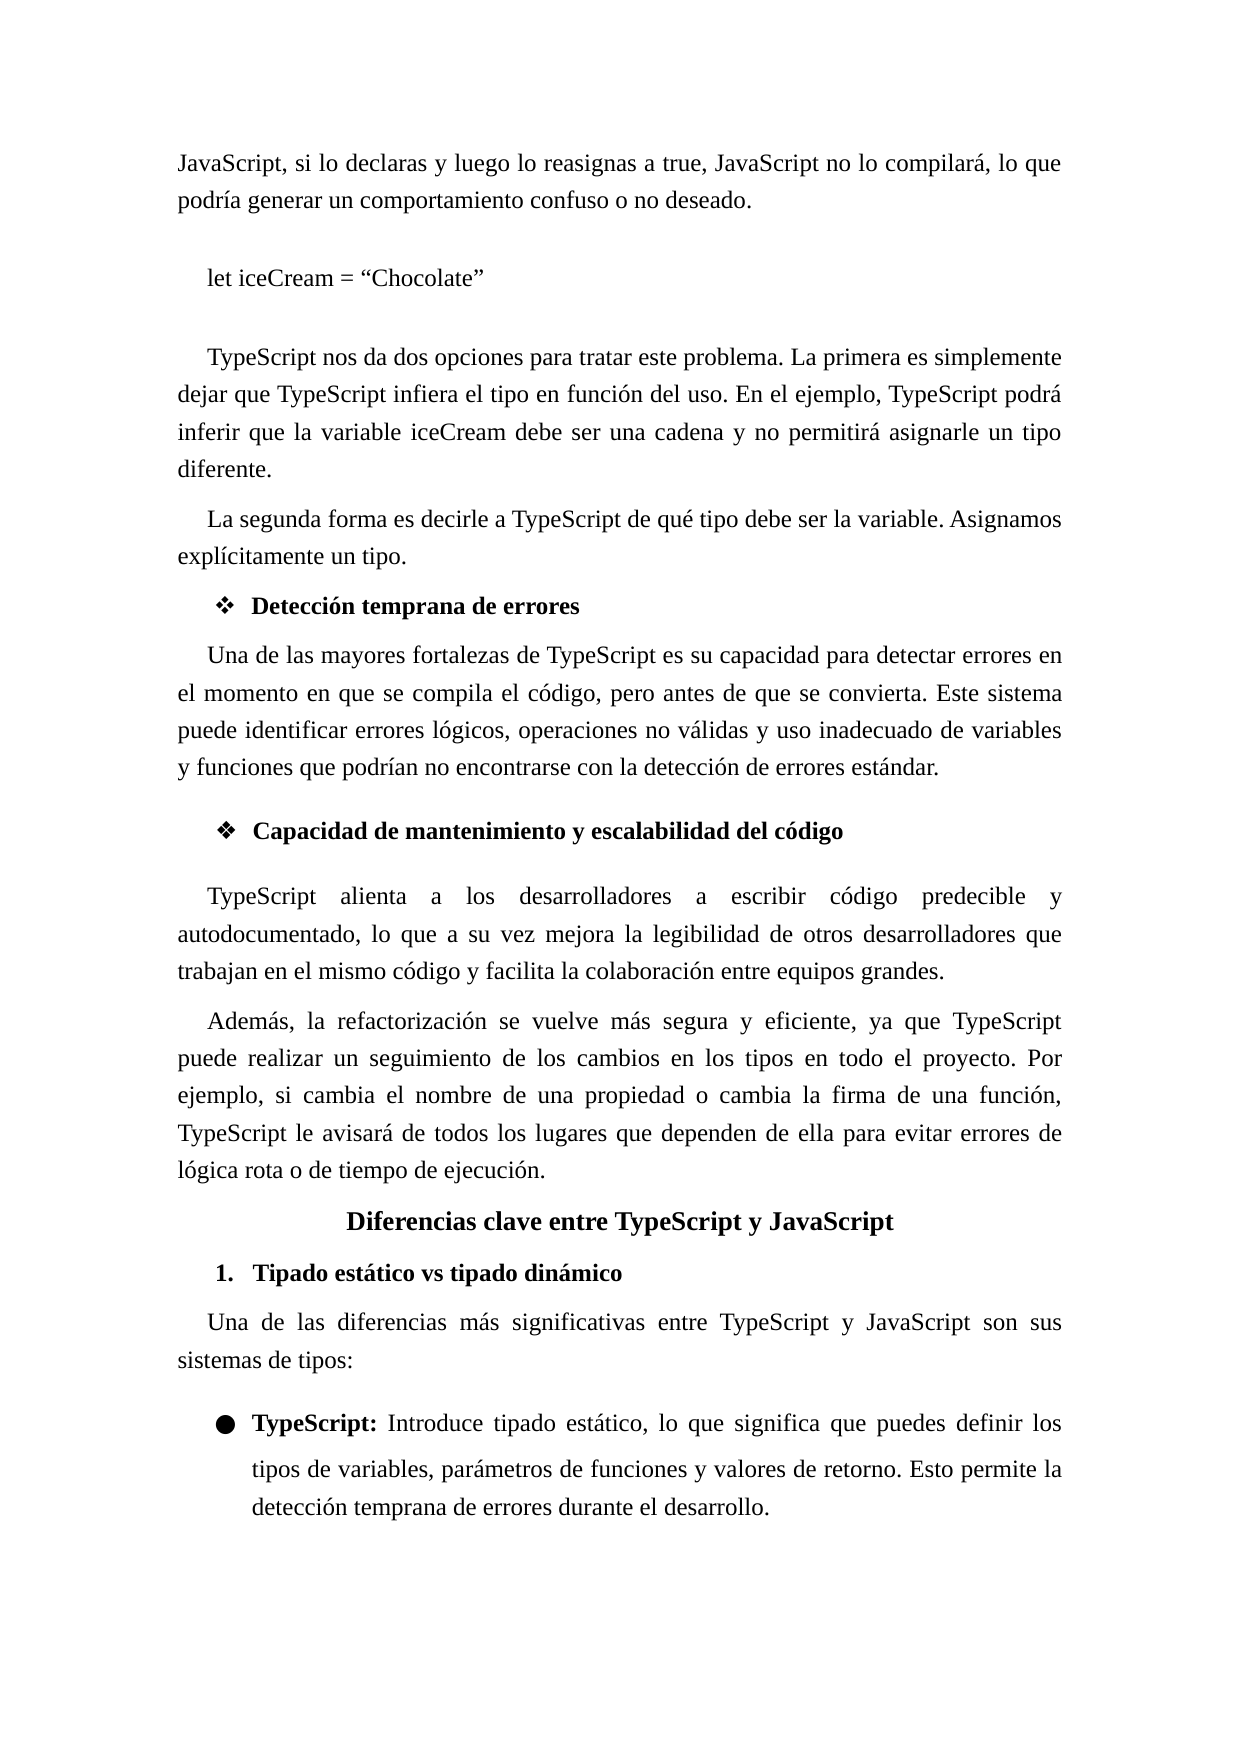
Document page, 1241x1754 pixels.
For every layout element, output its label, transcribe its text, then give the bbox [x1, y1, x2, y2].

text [177, 148, 1063, 214]
subtitle Tipado estático vs tipado dinámico [215, 1258, 1063, 1286]
text TypeScript alienta a los desarrolladores a escribir código predecible y autodocumentado, lo que a su vez mejora la legibilidad de otros desarrolladores que trabajan en el mismo código y facilita la colaboración entre equipos grandes. [177, 881, 1063, 985]
text Además, la refactorización se vuelve más segura y eficiente, ya que TypeScript puede realizar un seguimiento de los cambios en los tipos en todo el proyecto. Por ejemplo, si cambia el nombre de una propiedad o cambia la firma de una función, TypeScript le avisará de todos los lugares que dependen de ella para evitar errores de lógica rota o de tiempo de ejecución. [177, 1006, 1063, 1184]
subtitle Diferencias clave entre TypeScript y JavaScript [177, 1205, 1063, 1236]
text Una de las mayores fortalezas de TypeScript es su capacidad para detectar errores en el momento en que se compila el código, pero antes de que se convierta. Este sistema puede identificar errores lógicos, operaciones no válidas y uso inadecuado de variables y funciones que podrían no encontrarse con la detección de errores estándar. [177, 641, 1063, 781]
subtitle Capacidad de mantenimiento y escalabilidad del código [215, 802, 1063, 853]
text TypeScript nos da dos opciones para tratar este problema. La primera es simplemente dejar que TypeScript infiera el tipo en función del uso. En el ejemplo, TypeScript podrá inferir que la variable iceCream debe ser una cadena y no permitirá asignarle un tipo diferente. [177, 342, 1063, 483]
subtitle Detección temprana de errores [213, 591, 1063, 619]
text Una de las diferencias más significativas entre TypeScript y JavaScript son sus sistemas de tipos: [177, 1307, 1063, 1373]
text let iceCream = “Chocolate” [177, 263, 1063, 292]
text La segunda forma es decirle a TypeScript de qué tipo debe ser la variable. Asignamos explícitamente un tipo. [177, 504, 1063, 570]
text TypeScript: Introduce tipado estático, lo que significa que puedes definir los tipos de variables, parámetros de funciones y valores de retorno. Esto permite la detección temprana de errores durante el desarrollo. [214, 1394, 1063, 1520]
